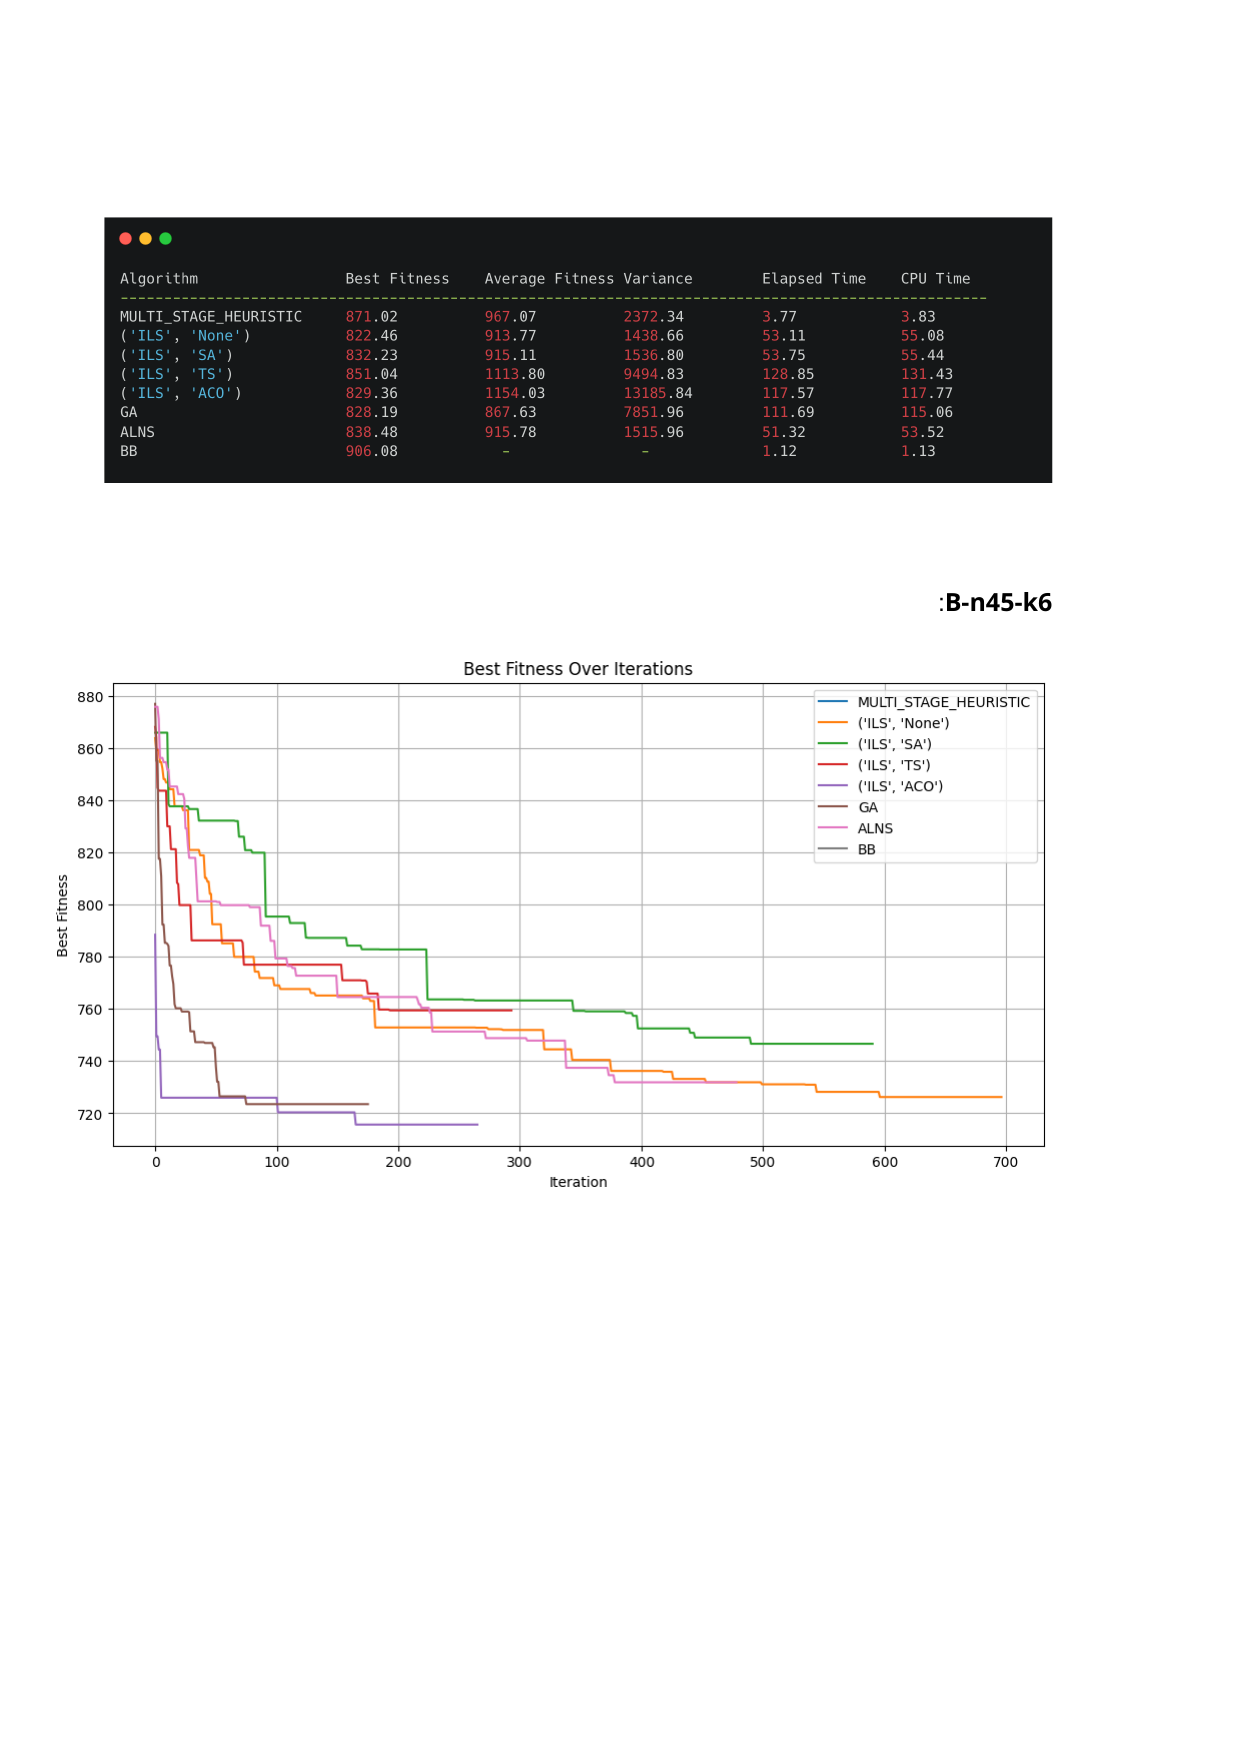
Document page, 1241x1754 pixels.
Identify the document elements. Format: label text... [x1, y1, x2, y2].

text B-n45-k6: [187, 584, 1053, 618]
picture [47, 652, 1053, 1199]
picture [104, 217, 1053, 483]
